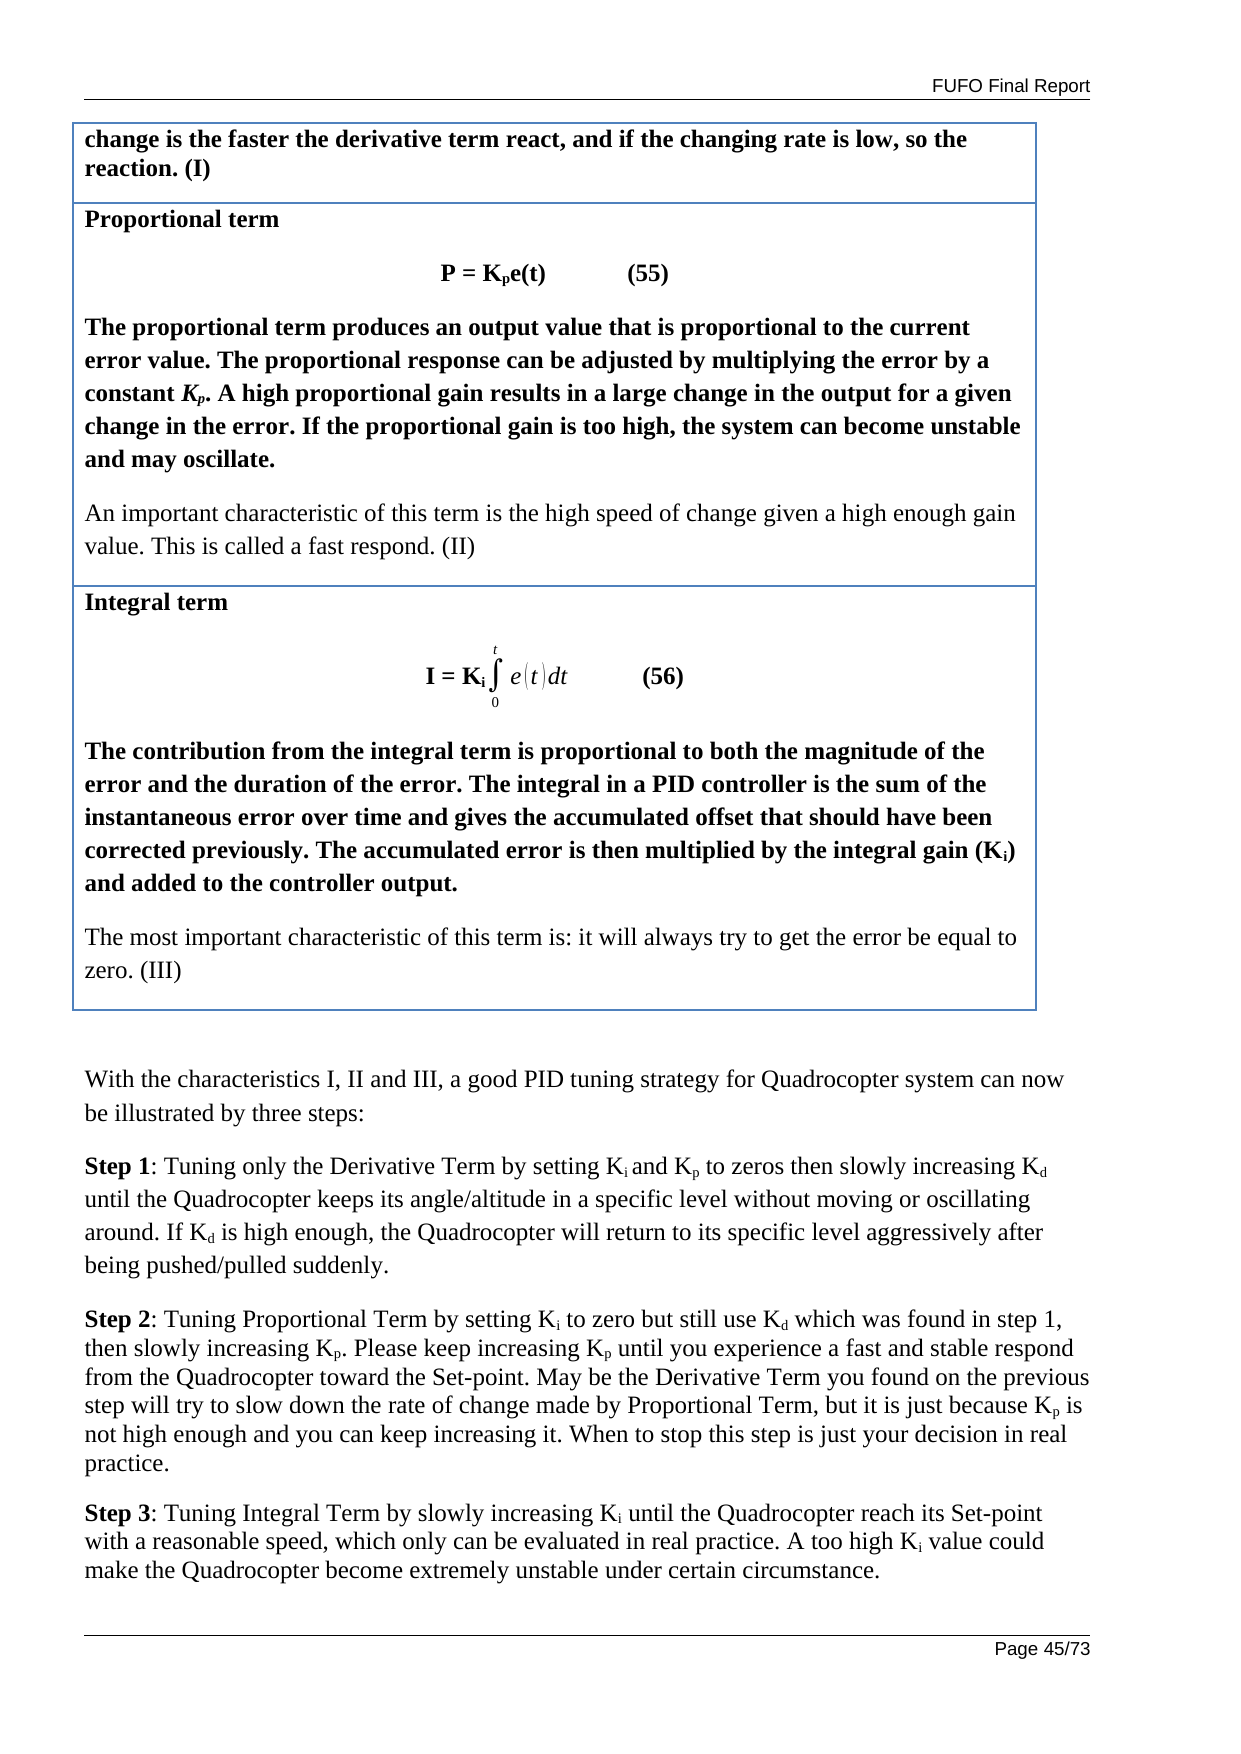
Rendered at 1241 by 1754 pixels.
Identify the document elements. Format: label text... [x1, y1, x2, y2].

text With the characteristics I, II and III, a good PID tuning strategy for Quadrocopter system can now be illustrated by three steps: [84, 1064, 1090, 1126]
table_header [74, 124, 1035, 202]
text Step 2: Tuning Proportional Term by setting Ki to zero but still use Kd which was found in step 1, then slowly increasing Kp. Please keep increasing Kp until you experience a fast and stable respond from the Quadrocopter toward the Set-point. May be the Derivative Term you found on the previous step will try to slow down the rate of change made by Proportional Term, but it is just because Kp is not high enough and you can keep increasing it. When to stop this step is just your decision in real practice. [84, 1304, 1090, 1477]
table_cell Integral term I = Ki (56) The contribution from the integral term is proportional to both the magnitude of the error and the duration of the error. The integral in a PID controller is the sum of the instantaneous error over time and gives the accumulated offset that should have been corrected previously. The accumulated error is then multiplied by the integral gain (Ki) and added to the controller output. The most important characteristic of this term is: it will always try to get the error be equal to zero. (III) [74, 587, 1035, 1009]
text Step 3: Tuning Integral Term by slowly increasing Ki until the Quadrocopter reach its Set-point with a reasonable speed, which only can be evaluated in real practice. A too high Ki value could make the Quadrocopter become extremely unstable under certain circumstance. [84, 1498, 1090, 1584]
text Step 1: Tuning only the Derivative Term by setting Ki and Kp to zeros then slowly increasing Kd until the Quadrocopter keeps its angle/altitude in a specific level without moving or oscillating around. If Kd is high enough, the Quadrocopter will return to its specific level aggressively after being pushed/pulled suddenly. [84, 1151, 1090, 1279]
table_cell Proportional term P = Kpe(t) (55) The proportional term produces an output value that is proportional to the current error value. The proportional response can be adjusted by multiplying the error by a constant Kp. A high proportional gain results in a large change in the output for a given change in the error. If the proportional gain is too high, the system can become unstable and may oscillate. An important characteristic of this term is the high speed of change given a high enough gain value. This is called a fast respond. (II) [74, 204, 1035, 584]
